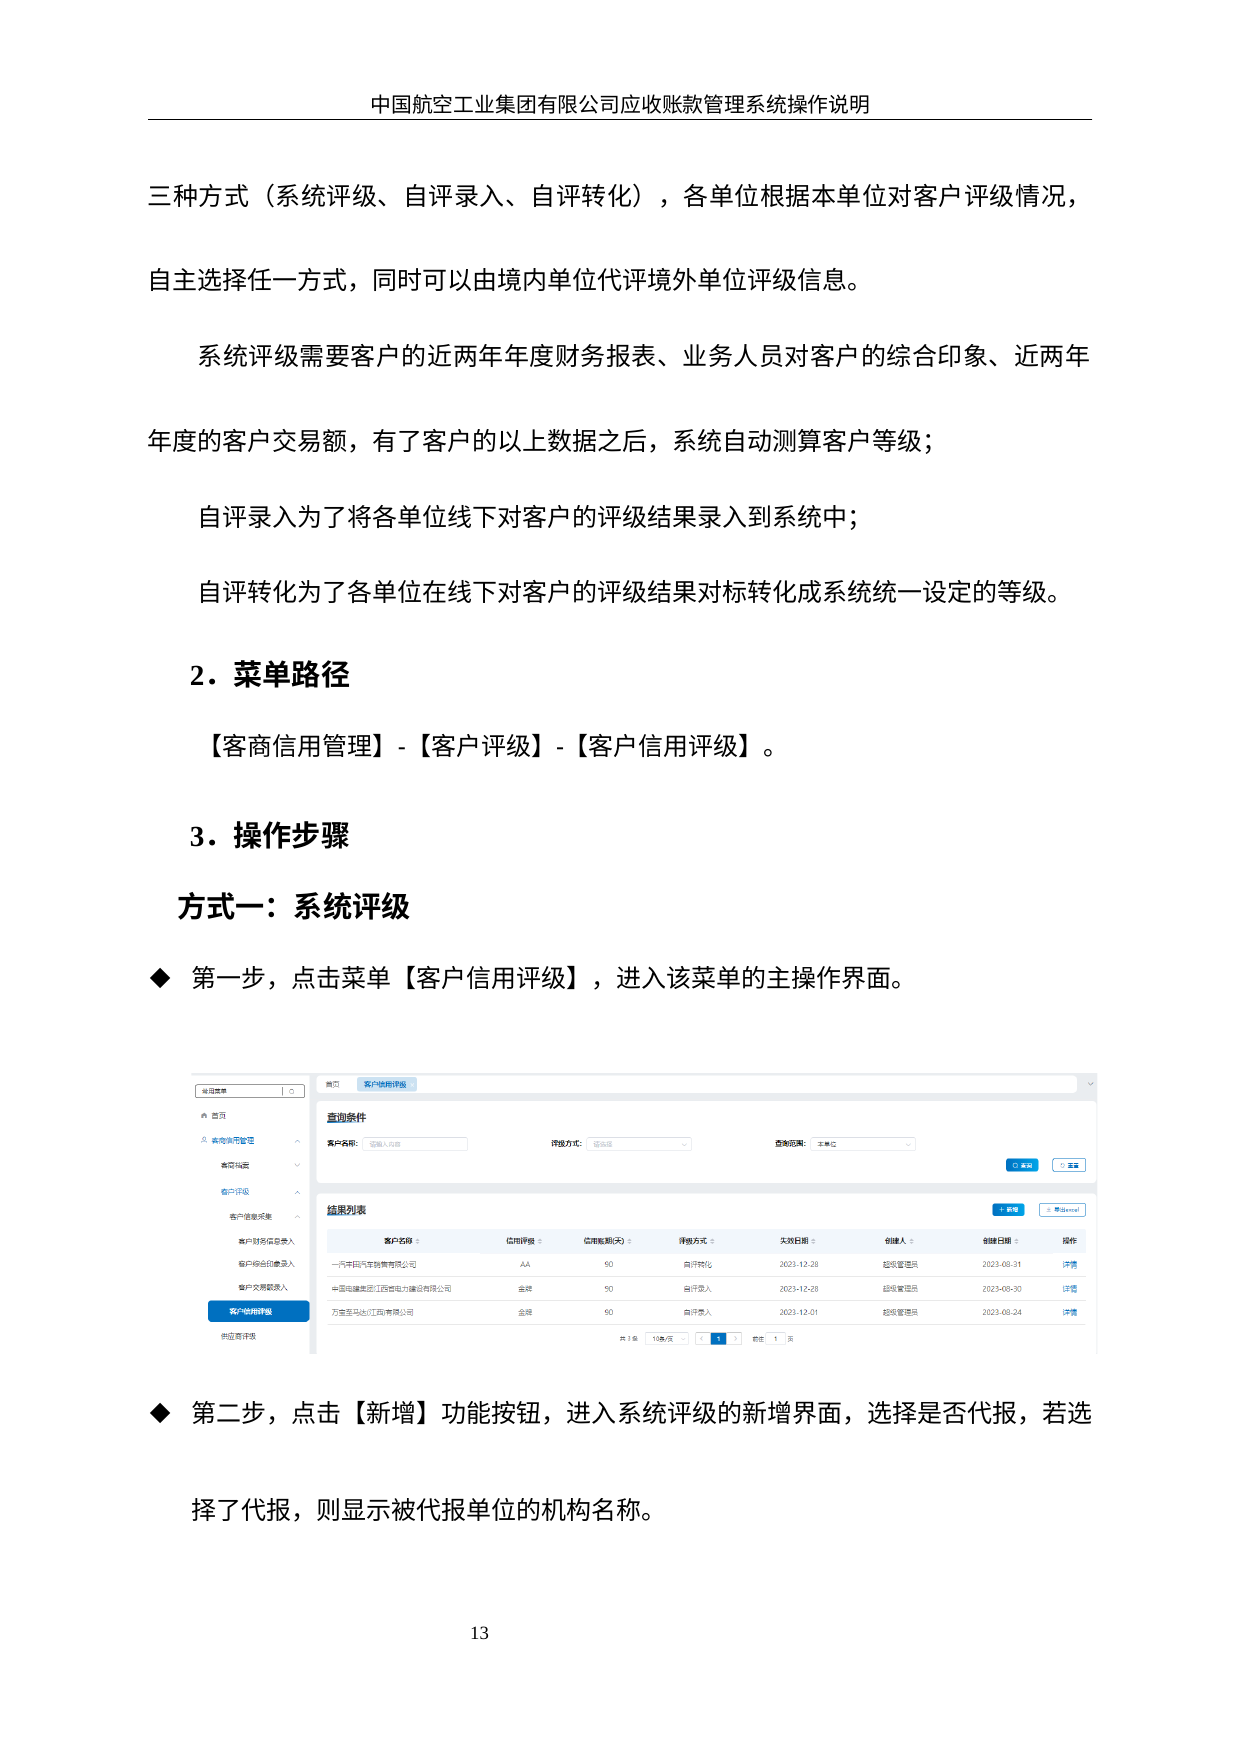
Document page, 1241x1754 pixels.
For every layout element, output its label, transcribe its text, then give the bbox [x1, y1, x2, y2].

text 自评转化为了各单位在线下对客户的评级结果对标转化成系统统一设定的等级。 [148, 558, 1092, 623]
text 系统评级需要客户的近两年年度财务报表、业务人员对客户的综合印象、近两年年度的客户交易额，有了客户的以上数据之后，系统自动测算客户等级； [148, 322, 1092, 472]
list 操作步骤 [148, 801, 1092, 866]
list 菜单路径 [148, 641, 1092, 706]
picture [191, 1073, 1098, 1354]
list 第一步，点击菜单【客户信用评级】，进入该菜单的主操作界面。 [148, 944, 1092, 1009]
list 第二步，点击【新增】功能按钮，进入系统评级的新增界面，选择是否代报，若选择了代报，则显示被代报单位的机构名称。 [148, 1379, 1092, 1541]
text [148, 162, 1092, 311]
text 【客商信用管理】-【客户评级】-【客户信用评级】。 [148, 712, 1092, 777]
list 方式一：系统评级 [148, 872, 1092, 937]
text 自评录入为了将各单位线下对客户的评级结果录入到系统中； [148, 483, 1092, 548]
